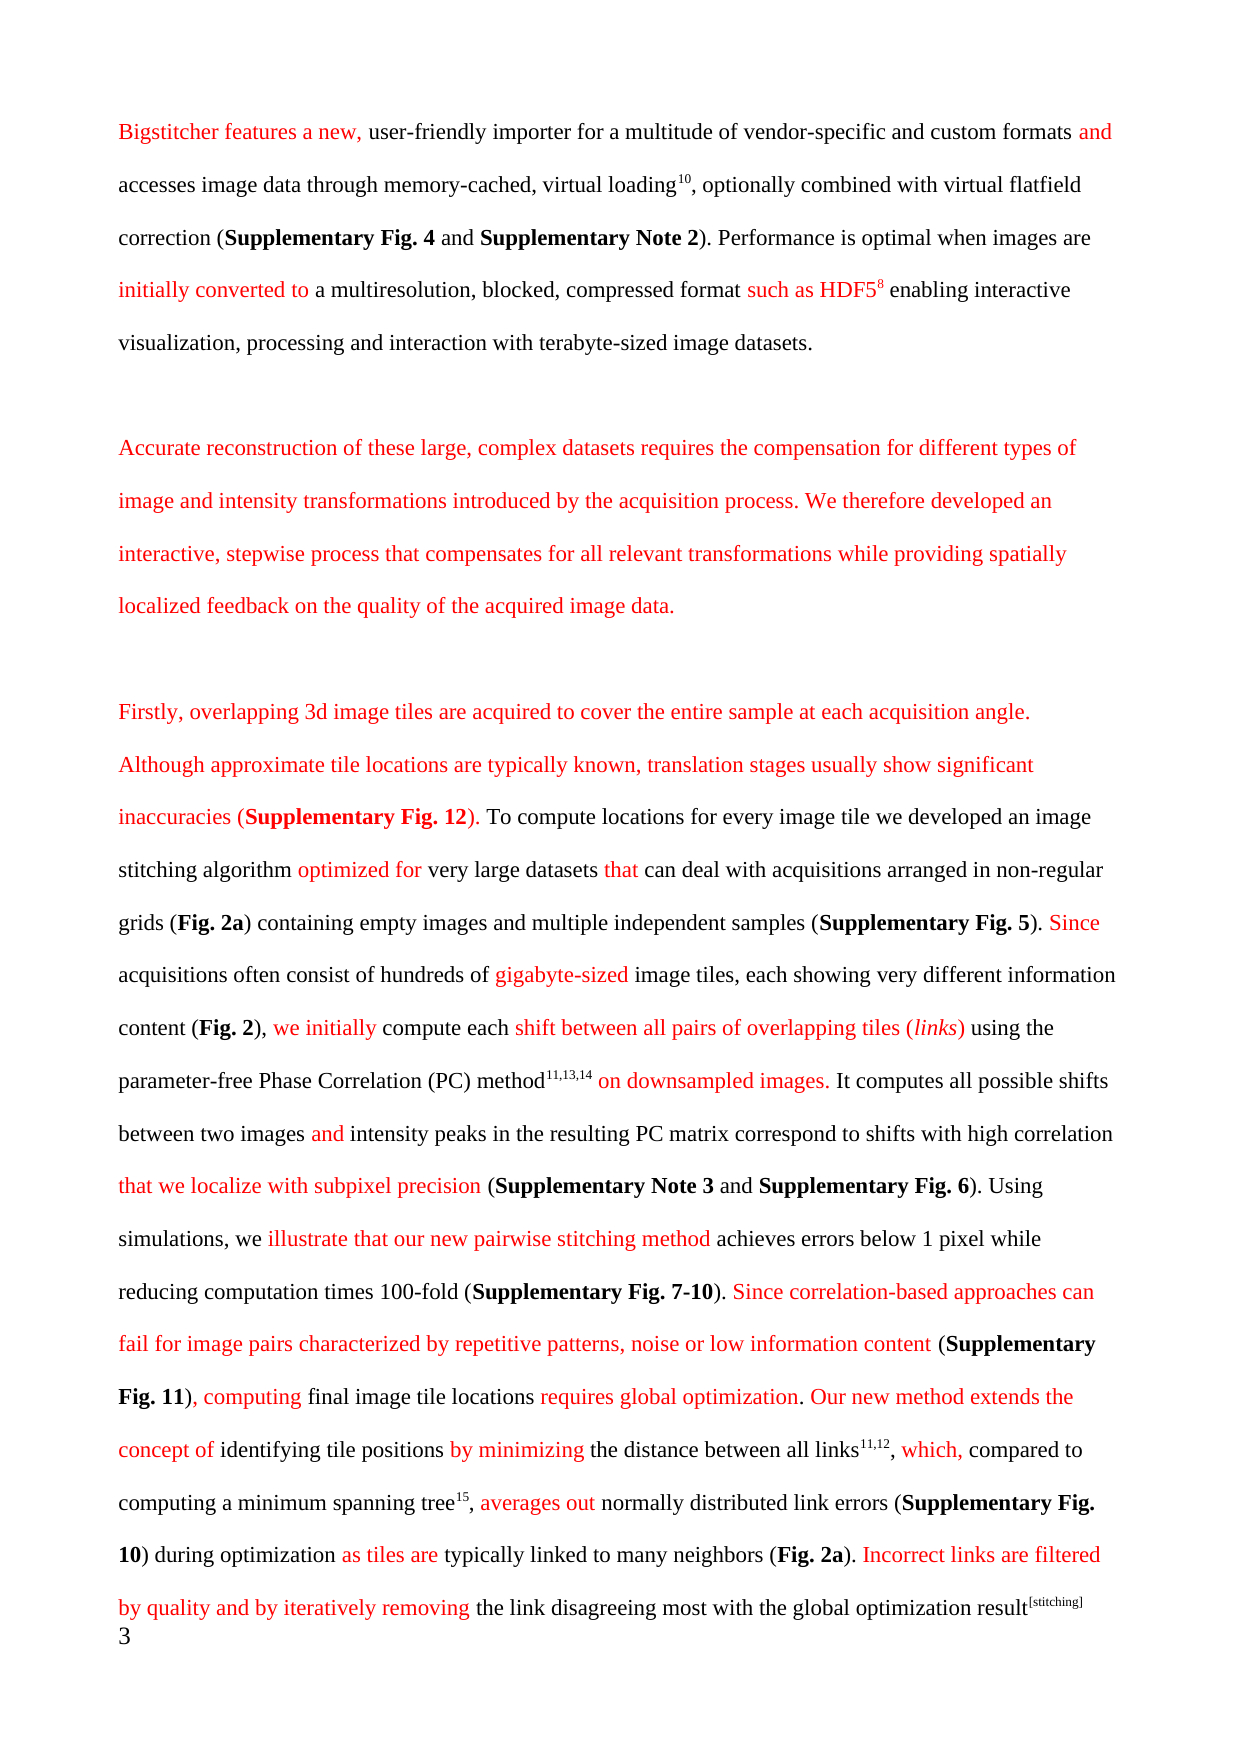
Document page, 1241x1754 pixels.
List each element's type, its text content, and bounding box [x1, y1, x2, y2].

text Bigstitcher features a new, user-friendly importer for a multitude of vendor-specific and custom formats and accesses image data through memory-cached, virtual loading10, optionally combined with virtual flatfield correction (Supplementary Fig. 4 and Supplementary Note 2). Performance is optimal when images are initially converted to a multiresolution, blocked, compressed format such as HDF58 enabling interactive visualization, processing and interaction with terabyte-sized image datasets. [118, 118, 1122, 355]
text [118, 698, 1122, 1620]
text Accurate reconstruction of these large, complex datasets requires the compensation for different types of image and intensity transformations introduced by the acquisition process. We therefore developed an interactive, stepwise process that compensates for all relevant transformations while providing spatially localized feedback on the quality of the acquired image data. [118, 434, 1122, 619]
